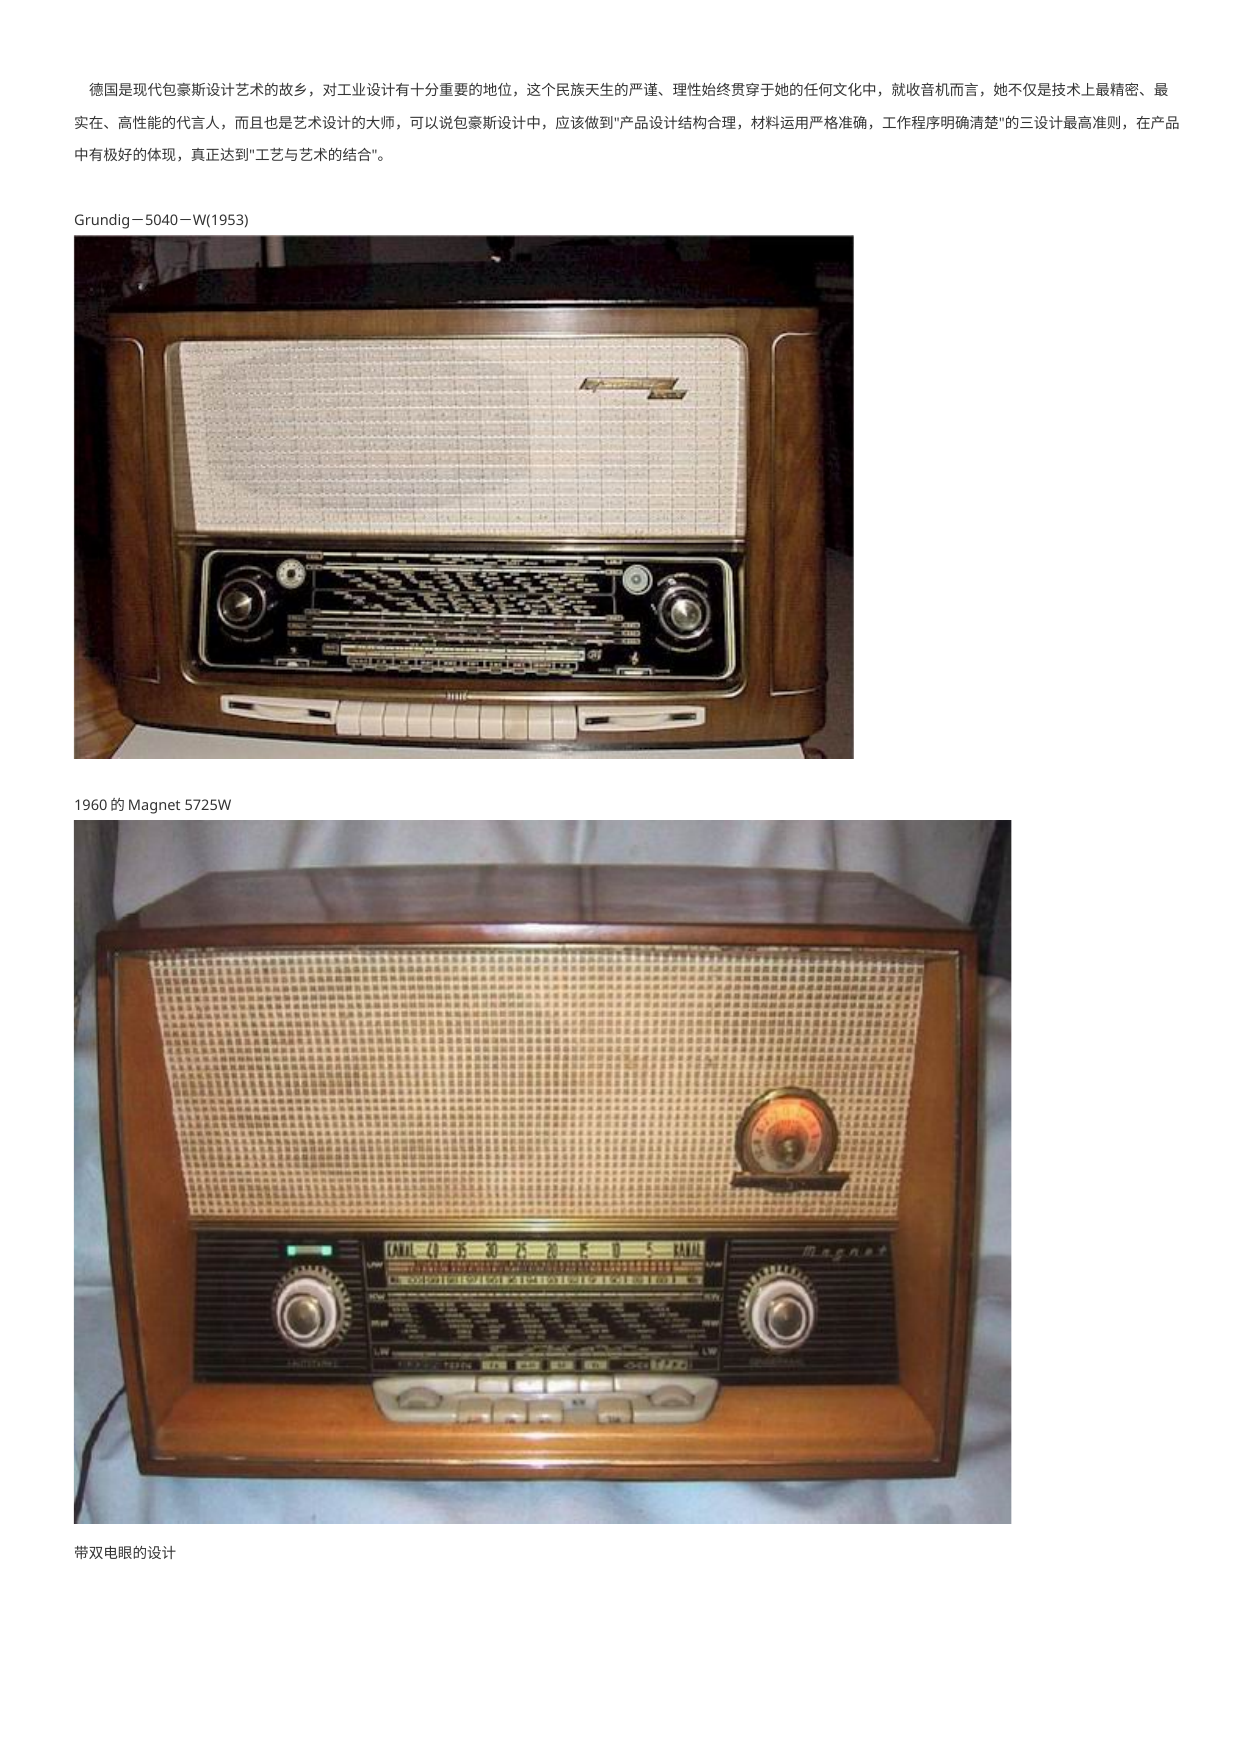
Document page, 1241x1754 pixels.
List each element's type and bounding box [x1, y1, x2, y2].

picture [73, 820, 1012, 1524]
picture [73, 235, 854, 759]
text [74, 73, 1181, 1568]
